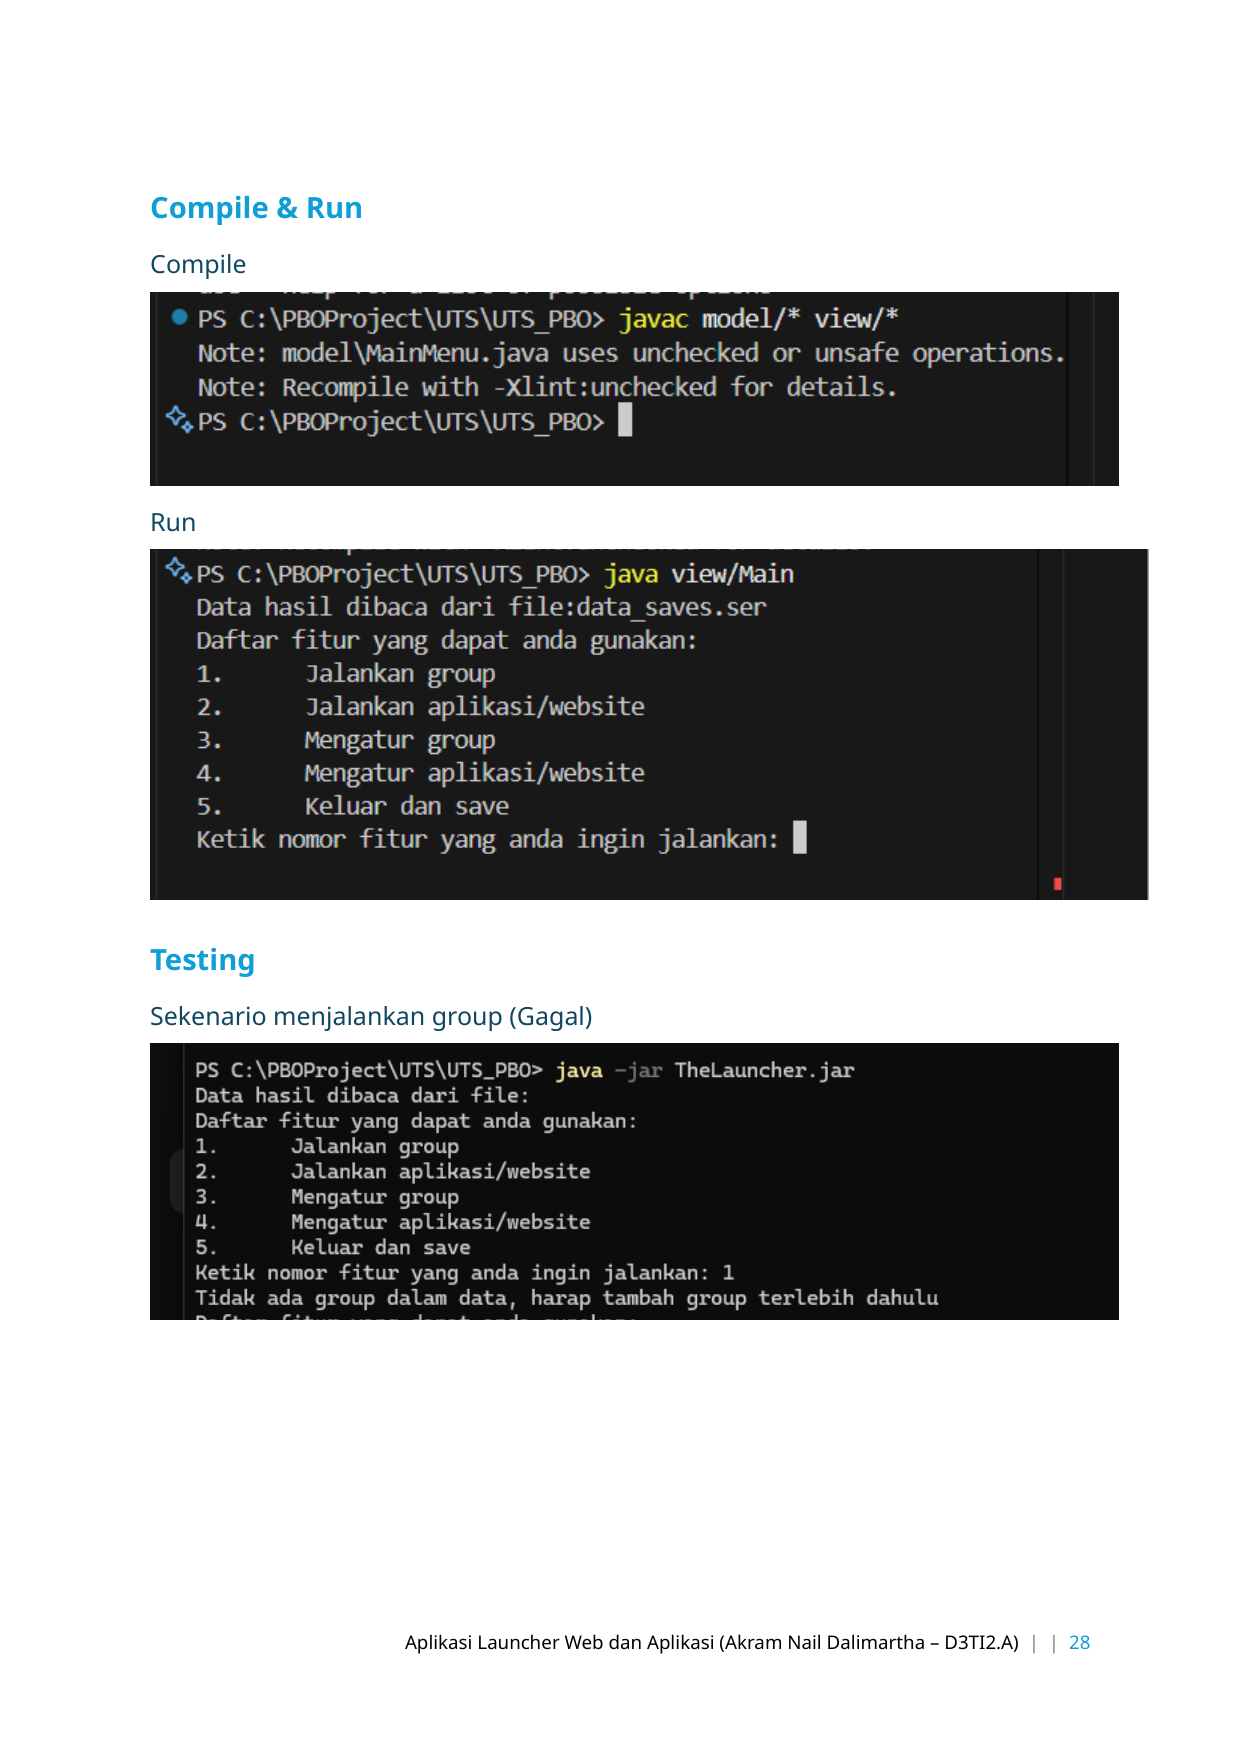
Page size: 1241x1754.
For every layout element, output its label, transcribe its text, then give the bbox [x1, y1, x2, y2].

subtitle Run [150, 504, 1090, 538]
subtitle Sekenario menjalankan group (Gagal) [150, 998, 1090, 1033]
subtitle Compile [150, 247, 1090, 281]
subtitle Compile & Run [150, 187, 1090, 227]
subtitle Testing [150, 939, 1090, 979]
picture [150, 549, 1149, 900]
picture [150, 292, 1119, 486]
picture [150, 1043, 1119, 1320]
